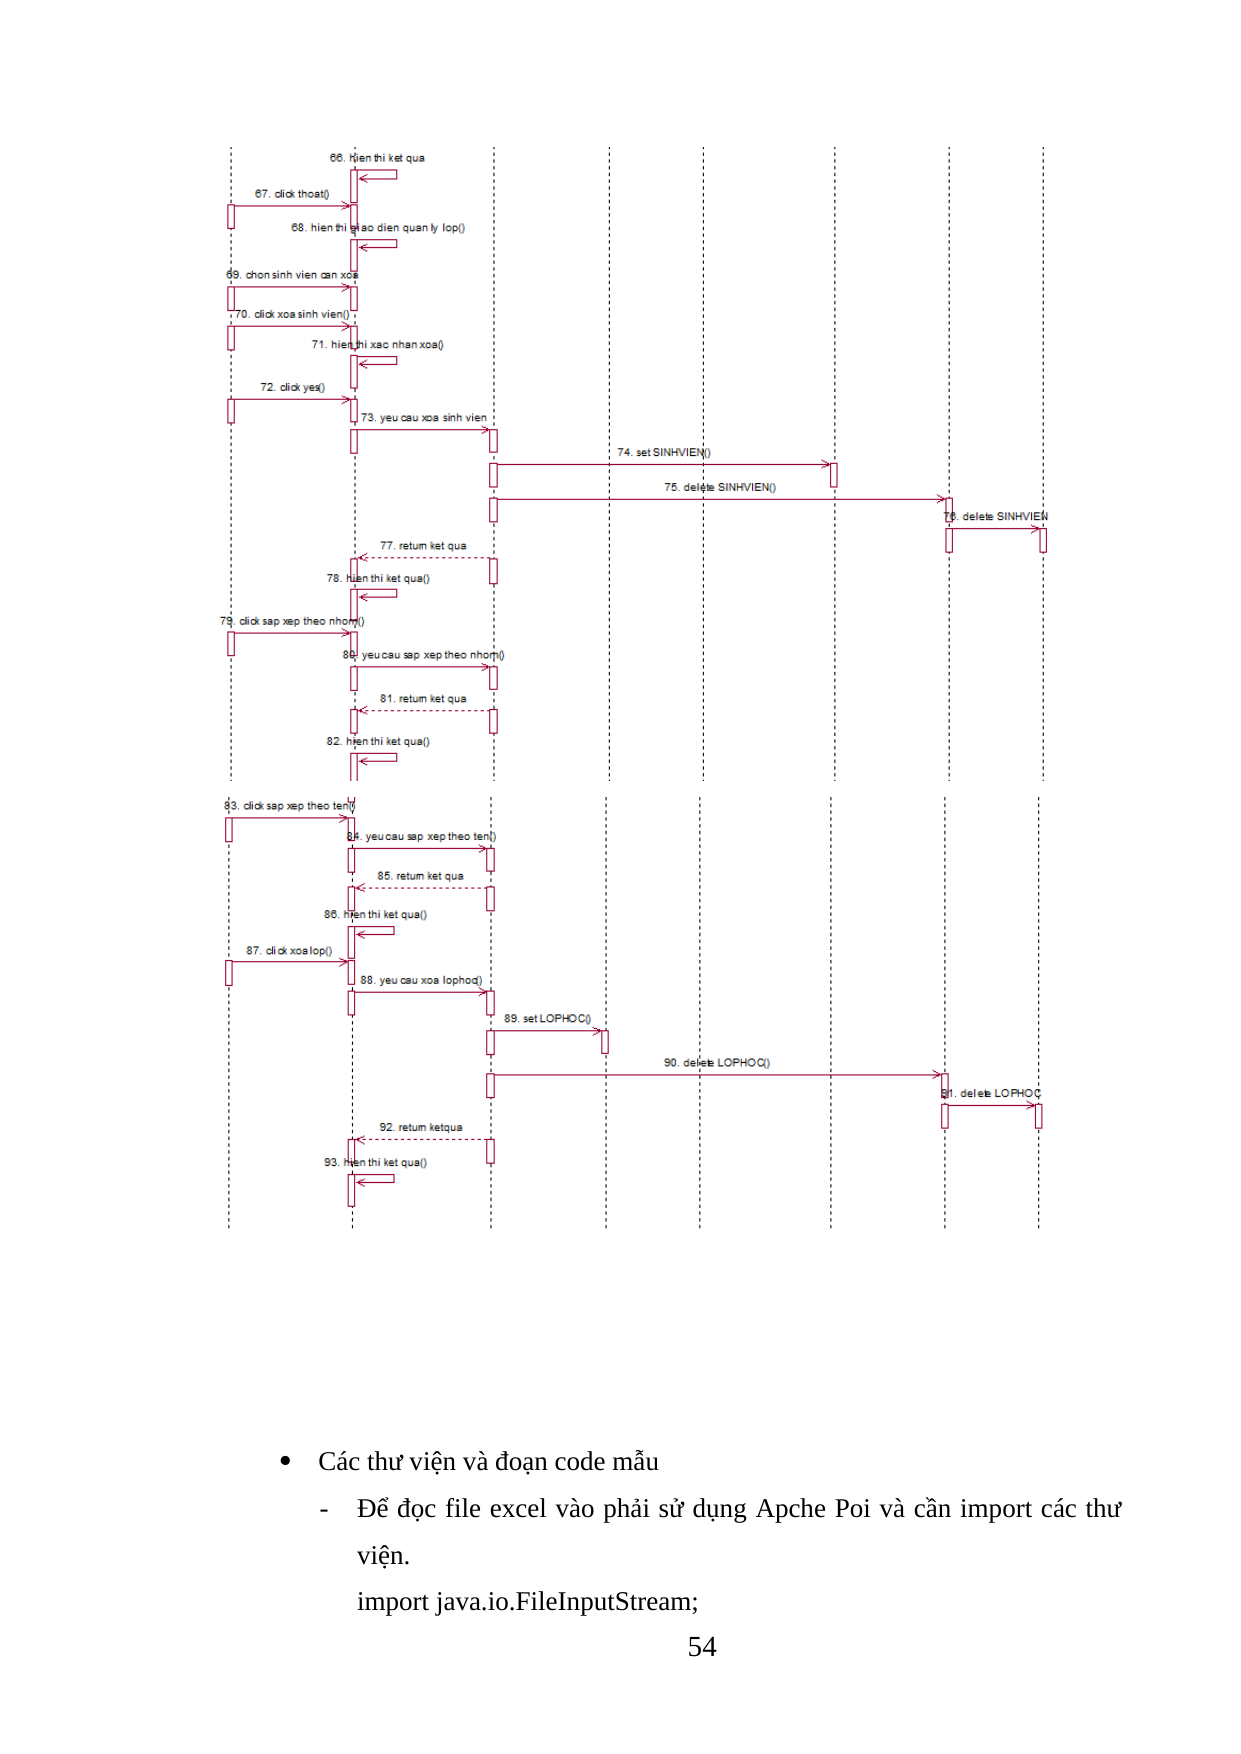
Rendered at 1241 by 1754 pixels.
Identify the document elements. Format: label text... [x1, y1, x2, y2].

list Để đọc file excel vào phải sử dụng Apche Poi và cần import các thư viện. [319, 1492, 1122, 1570]
picture [206, 797, 1068, 1242]
picture [206, 147, 1078, 781]
list Các thư viện và đoạn code mẫu [281, 1445, 1122, 1477]
list import java.io.FileInputStream; [357, 1586, 1122, 1617]
